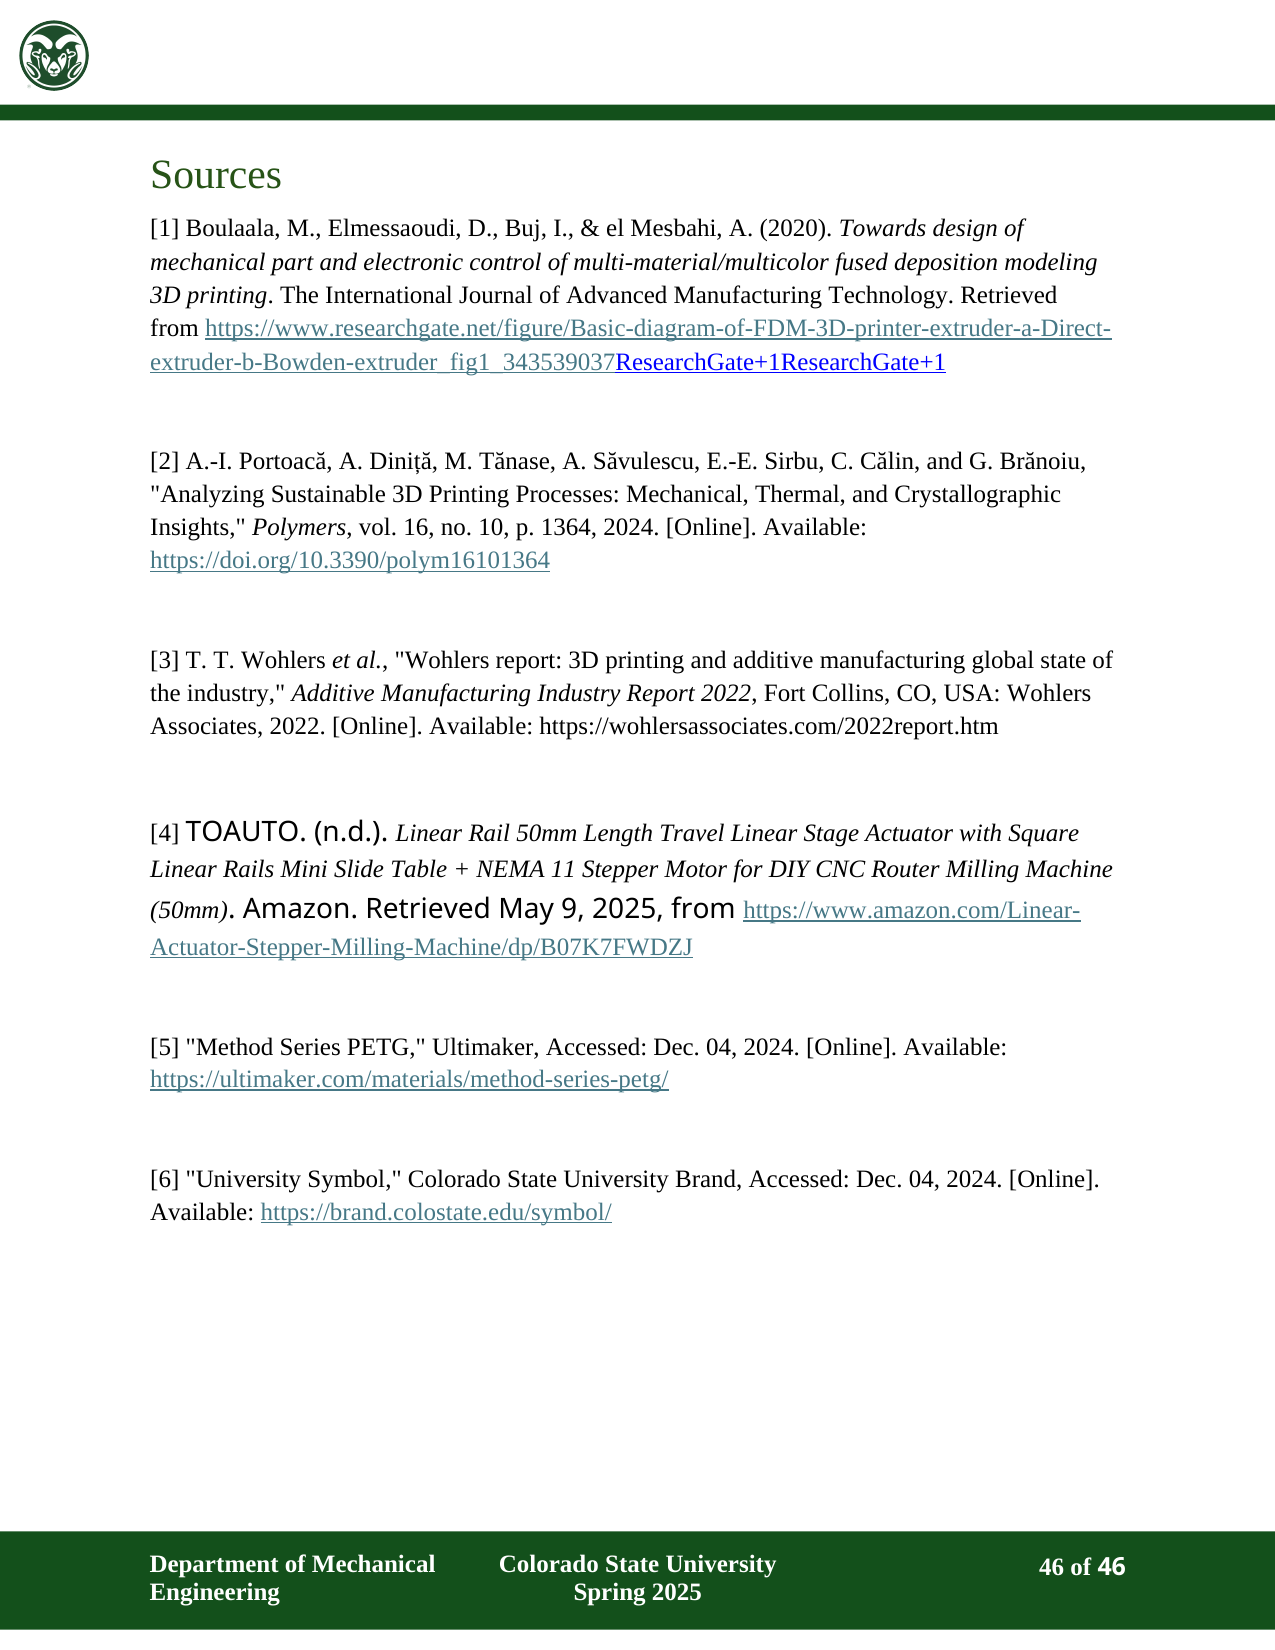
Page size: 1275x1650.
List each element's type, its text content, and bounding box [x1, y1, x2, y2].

subtitle Sources [150, 150, 1125, 198]
text [5] "Method Series PETG," Ultimaker, Accessed: Dec. 04, 2024. [Online]. Available: https://ultimaker.com/materials/method-series-petg/ [150, 1032, 1125, 1093]
picture [14, 15, 94, 96]
text [4] TOAUTO. (n.d.). Linear Rail 50mm Length Travel Linear Stage Actuator with Square Linear Rails Mini Slide Table + NEMA 11 Stepper Motor for DIY CNC Router Milling Machine (50mm). Amazon. Retrieved May 9, 2025, from https://www.amazon.com/Linear-Actuator-Stepper-Milling-Machine/dp/B07K7FWDZJ [150, 811, 1125, 960]
text [3] T. T. Wohlers et al., "Wohlers report: 3D printing and additive manufacturing global state of the industry," Additive Manufacturing Industry Report 2022, Fort Collins, CO, USA: Wohlers Associates, 2022. [Online]. Available: https://wohlersassociates.com/2022report.htm [150, 645, 1125, 740]
text [6] "University Symbol," Colorado State University Brand, Accessed: Dec. 04, 2024. [Online]. Available: https://brand.colostate.edu/symbol/ [150, 1164, 1125, 1226]
text [1] Boulaala, M., Elmessaoudi, D., Buj, I., & el Mesbahi, A. (2020). Towards design of mechanical part and electronic control of multi-material/multicolor fused deposition modeling 3D printing. The International Journal of Advanced Manufacturing Technology. Retrieved from https://www.researchgate.net/figure/Basic-diagram-of-FDM-3D-printer-extruder-a-Direct-extruder-b-Bowden-extruder_fig1_343539037ResearchGate+1ResearchGate+1 [150, 213, 1125, 376]
text [2] A.-I. Portoacă, A. Diniță, M. Tănase, A. Săvulescu, E.-E. Sirbu, C. Călin, and G. Brănoiu, "Analyzing Sustainable 3D Printing Processes: Mechanical, Thermal, and Crystallographic Insights," Polymers, vol. 16, no. 10, p. 1364, 2024. [Online]. Available: https://doi.org/10.3390/polym16101364 [150, 446, 1125, 574]
